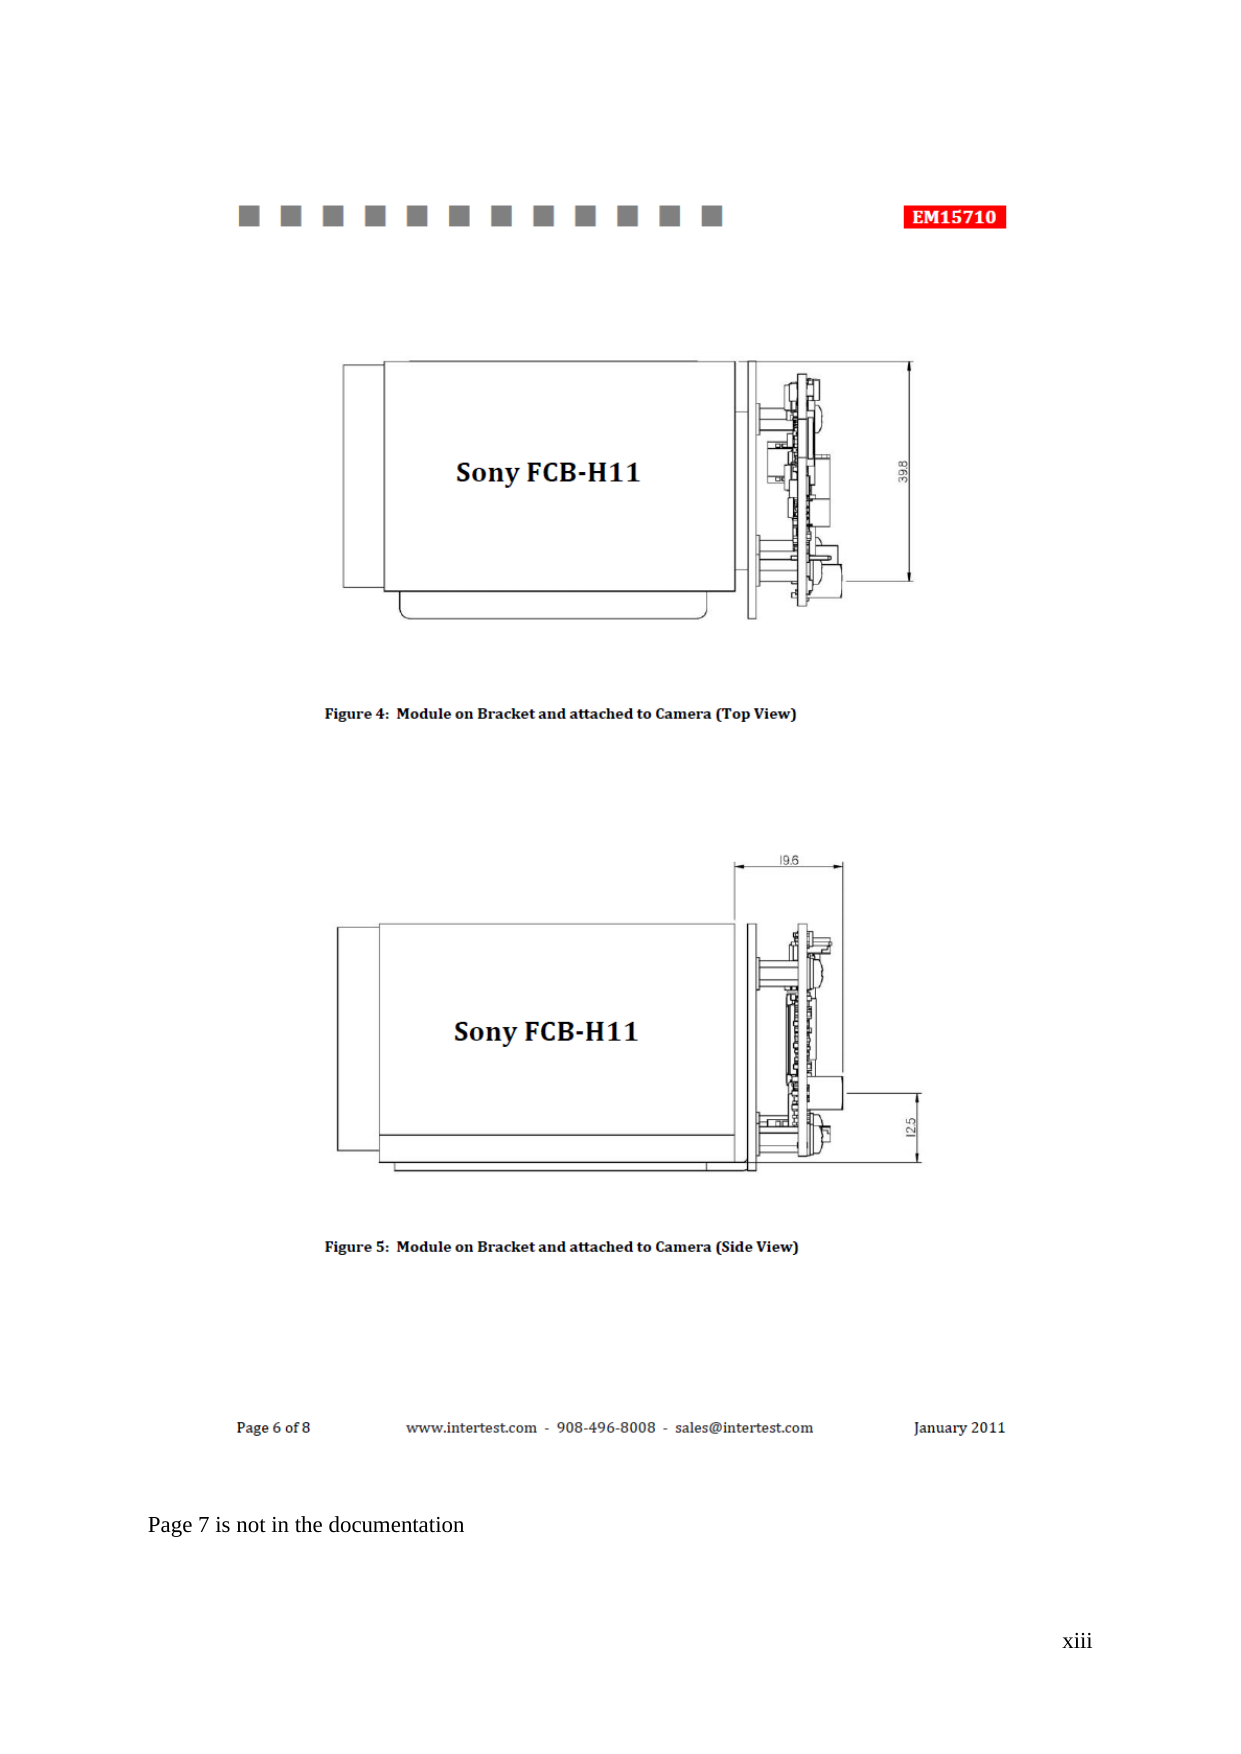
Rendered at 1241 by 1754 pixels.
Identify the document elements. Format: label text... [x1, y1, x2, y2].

text Page 7 is not in the documentation [148, 1511, 1093, 1537]
picture [147, 147, 1093, 1487]
